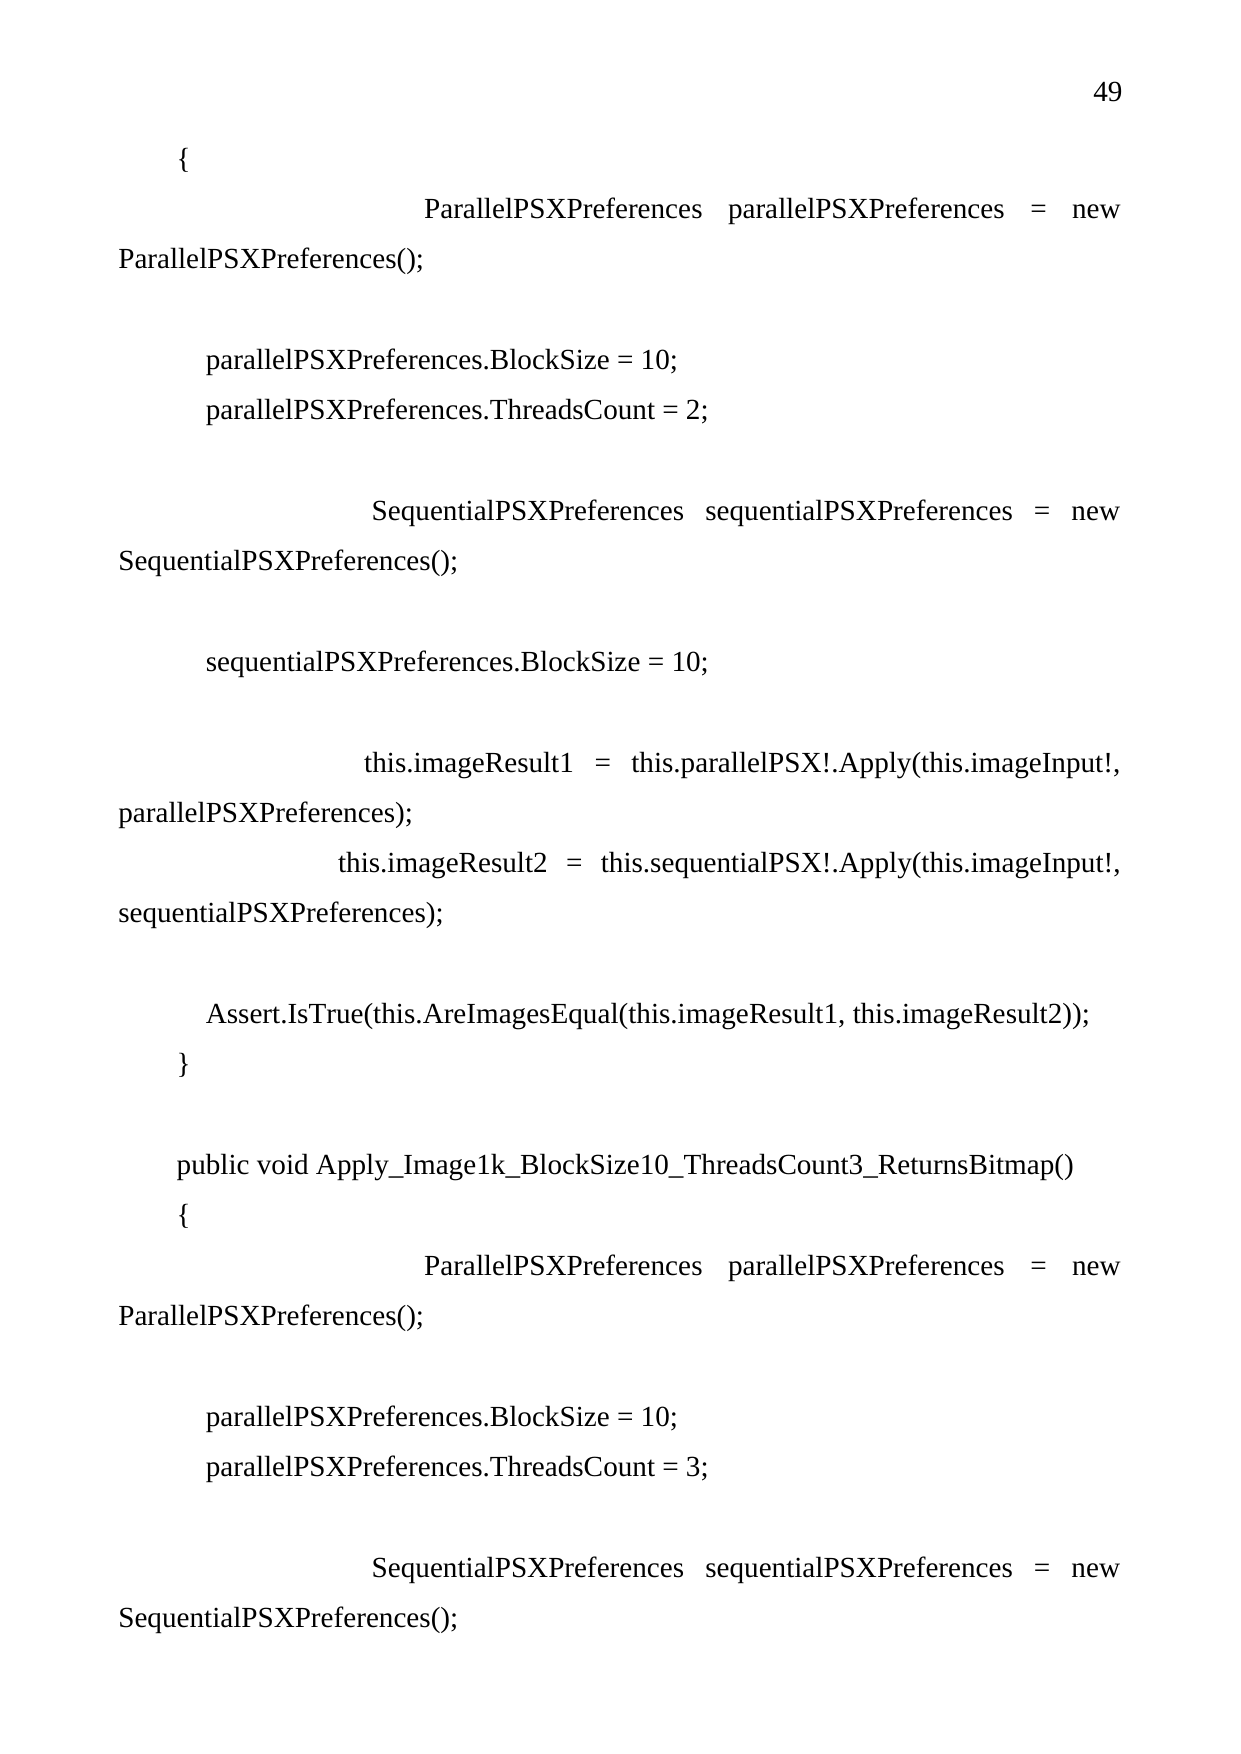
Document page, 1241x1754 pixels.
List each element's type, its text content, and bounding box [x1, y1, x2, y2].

text parallelPSXPreferences.BlockSize = 10; [118, 1399, 1122, 1432]
text sequentialPSXPreferences.BlockSize = 10; [118, 644, 1122, 678]
text } [118, 1047, 1122, 1080]
text parallelPSXPreferences.ThreadsCount = 3; [118, 1449, 1122, 1483]
text this.imageResult1 = this.parallelPSX!.Apply(this.imageInput!, parallelPSXPreferences); [118, 745, 1122, 828]
text public void Apply_Image1k_BlockSize10_ThreadsCount3_ReturnsBitmap() [118, 1147, 1122, 1181]
text this.imageResult2 = this.sequentialPSX!.Apply(this.imageInput!, sequentialPSXPreferences); [118, 845, 1122, 929]
text ParallelPSXPreferences parallelPSXPreferences = new ParallelPSXPreferences(); [118, 191, 1122, 275]
text Assert.IsTrue(this.AreImagesEqual(this.imageResult1, this.imageResult2)); [118, 996, 1122, 1030]
text { [118, 1197, 1122, 1231]
text parallelPSXPreferences.ThreadsCount = 2; [118, 392, 1122, 426]
text { [118, 141, 1122, 174]
text parallelPSXPreferences.BlockSize = 10; [118, 342, 1122, 376]
text SequentialPSXPreferences sequentialPSXPreferences = new SequentialPSXPreferences(); [118, 493, 1122, 577]
text SequentialPSXPreferences sequentialPSXPreferences = new SequentialPSXPreferences(); [118, 1550, 1122, 1633]
text ParallelPSXPreferences parallelPSXPreferences = new ParallelPSXPreferences(); [118, 1248, 1122, 1332]
